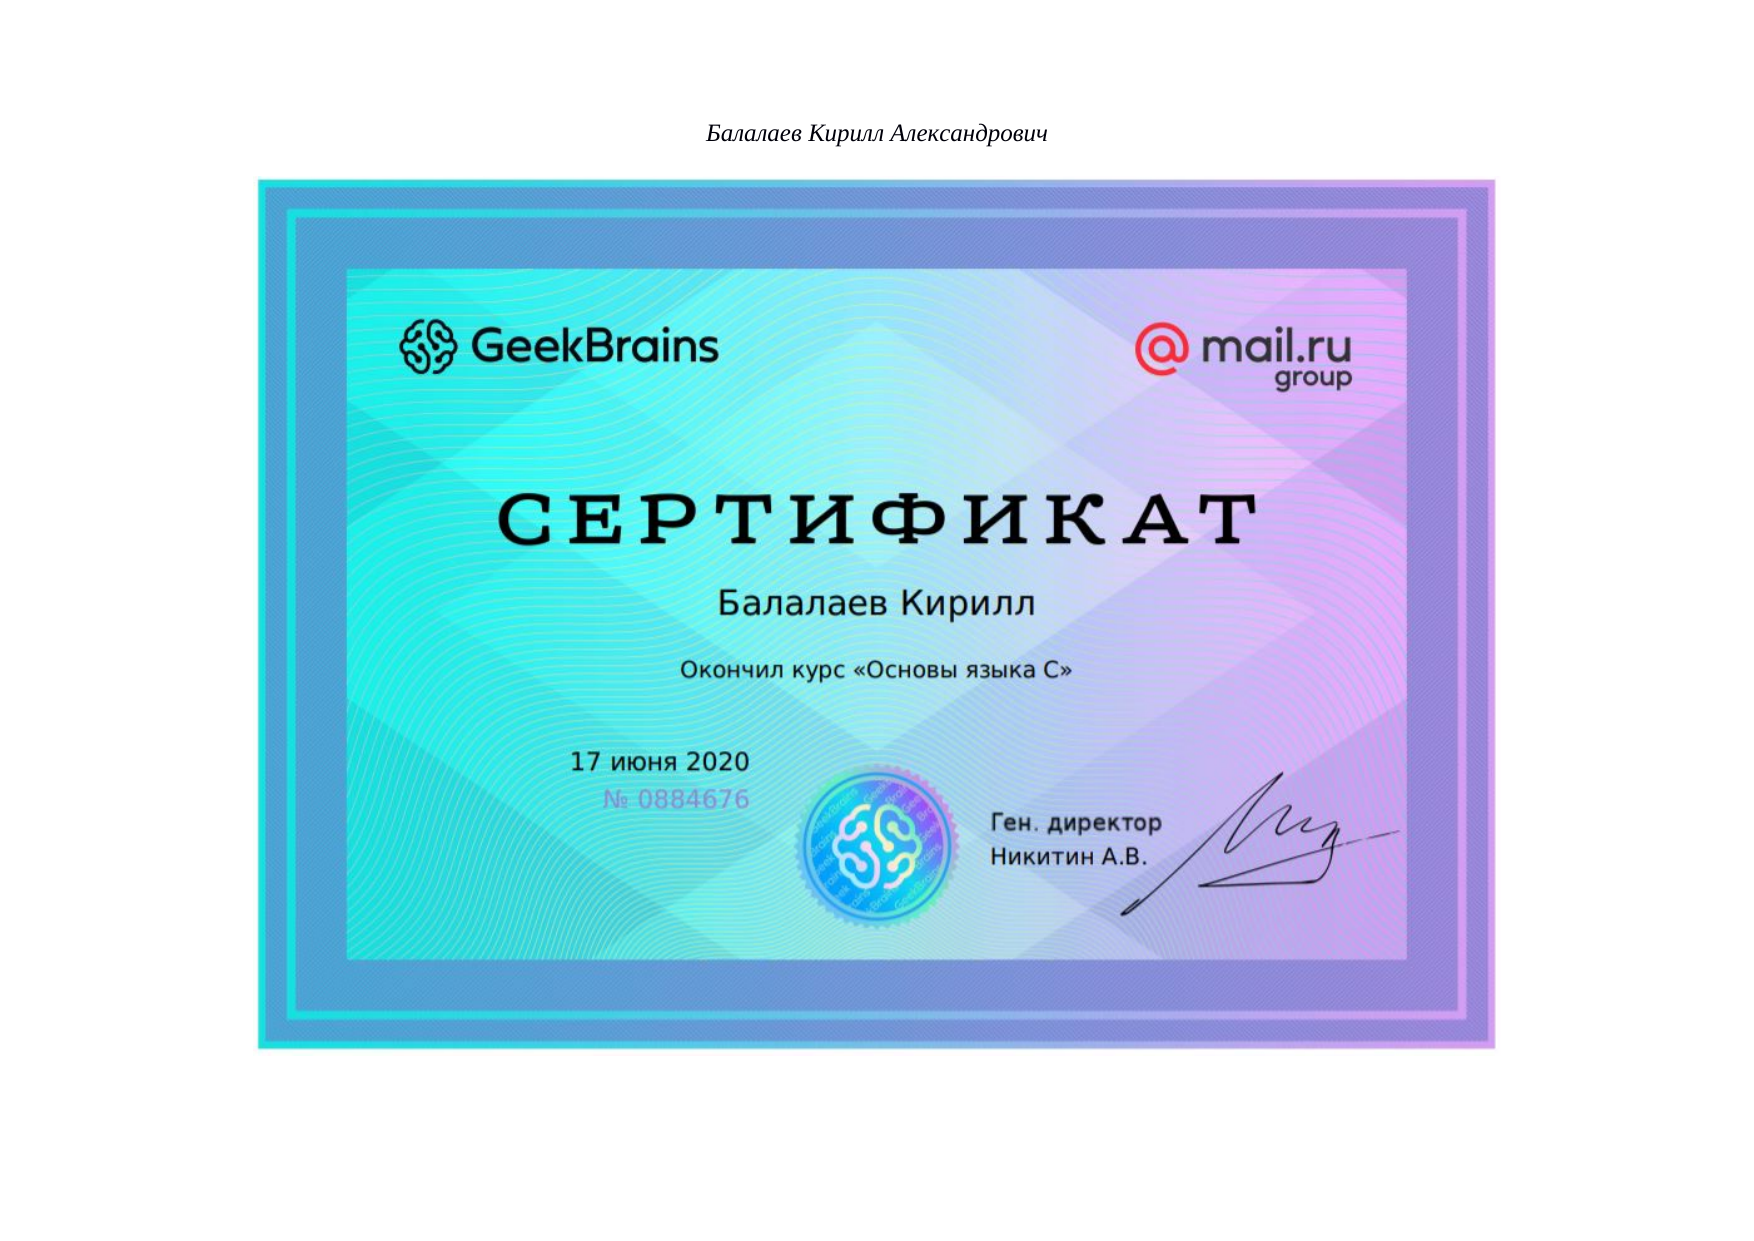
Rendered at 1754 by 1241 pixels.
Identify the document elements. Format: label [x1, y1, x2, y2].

picture [253, 176, 1501, 1056]
